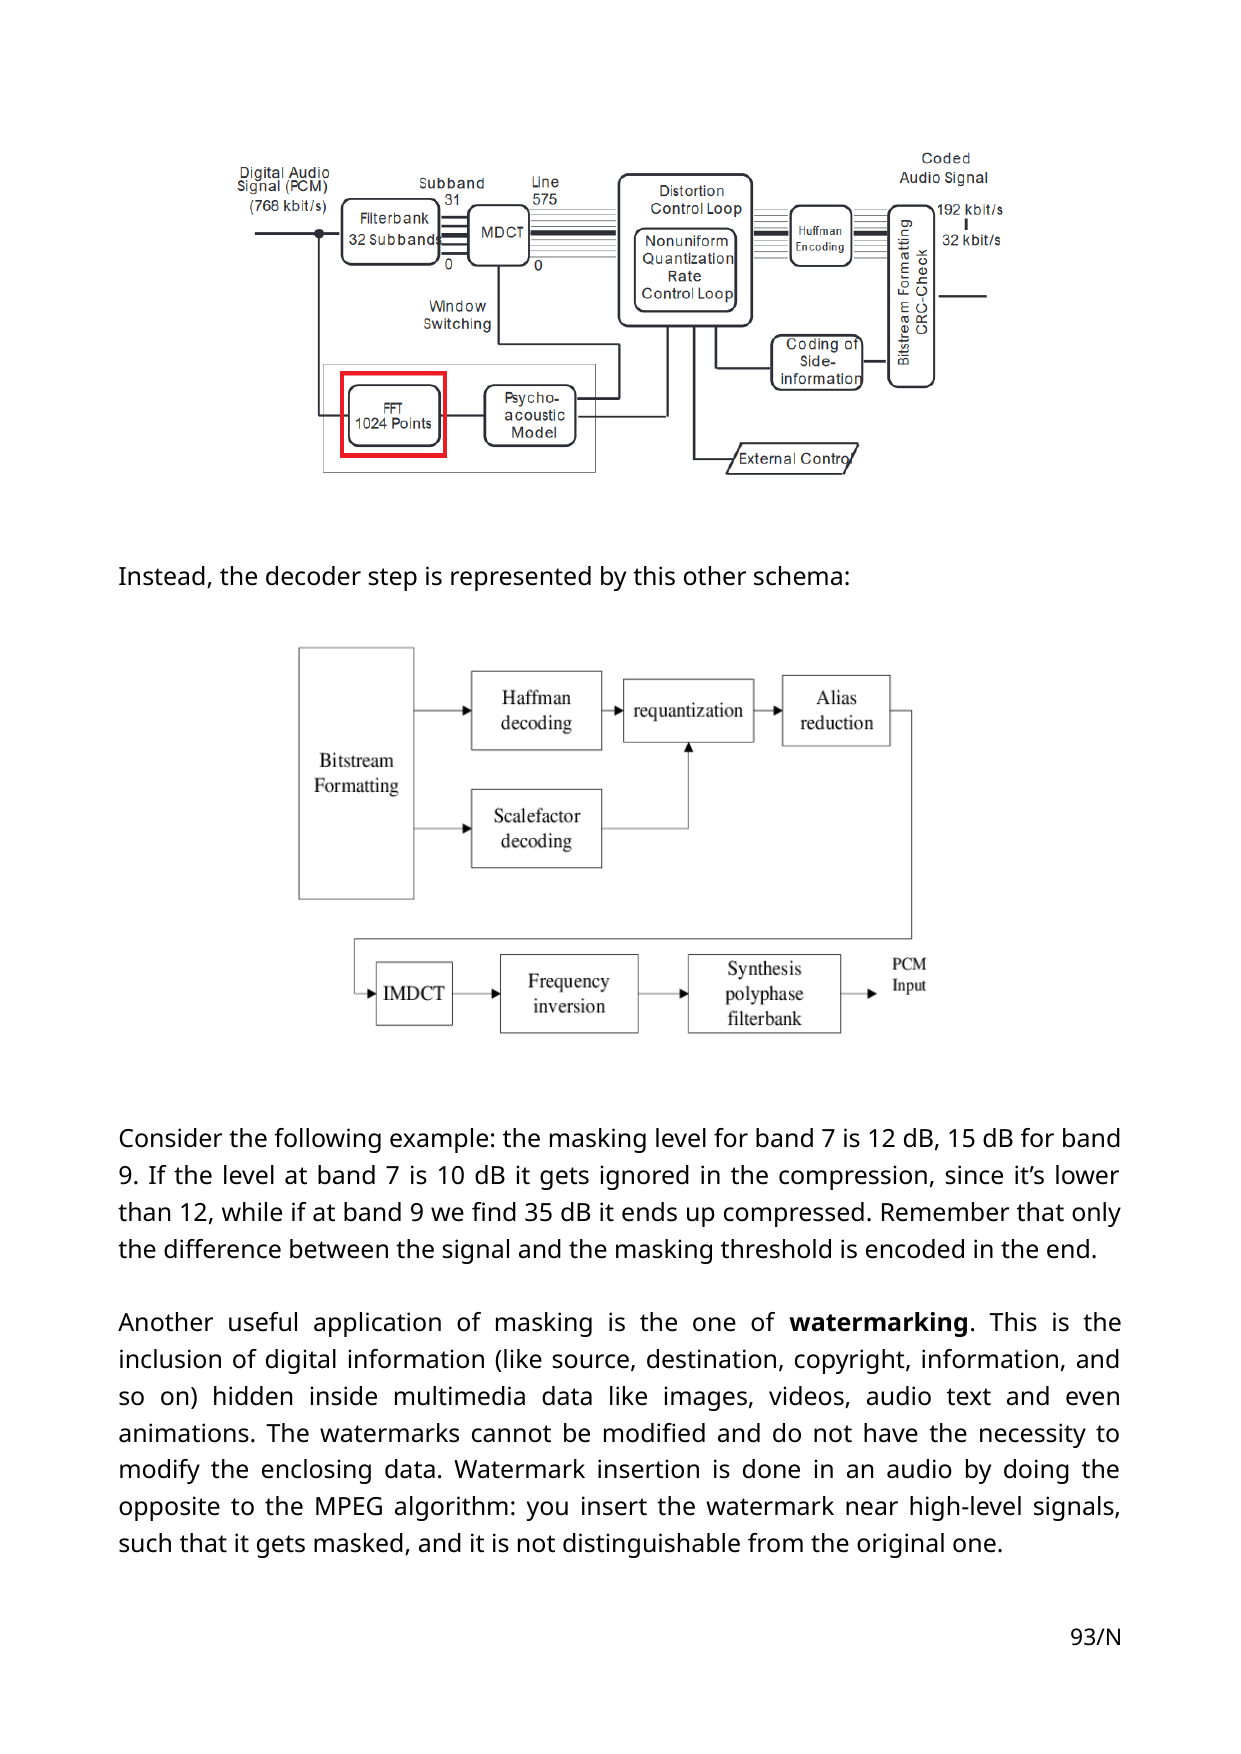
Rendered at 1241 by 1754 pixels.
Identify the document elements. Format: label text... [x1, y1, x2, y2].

picture [285, 631, 955, 1046]
text Consider the following example: the masking level for band 7 is 12 dB, 15 dB for band 9. If the level at band 7 is 10 dB it gets ignored in the compression, since it’s lower than 12, while if at band 9 we find 35 dB it ends up compressed. Remember that only the difference between the signal and the masking threshold is encoded in the end. [118, 1121, 1122, 1265]
text Instead, the decoder step is represented by this other schema: [118, 558, 1122, 592]
text Another useful application of masking is the one of watermarking. This is the inclusion of digital information (like source, destination, copyright, information, and so on) hidden inside multimedia data like images, videos, audio text and even animations. The watermarks cannot be modified and do not have the necessity to modify the enclosing data. Watermark insertion is done in an audio by doing the opposite to the MPEG algorithm: you insert the watermark near high-level signals, such that it gets masked, and it is not distinguishable from the original one. [118, 1305, 1122, 1559]
